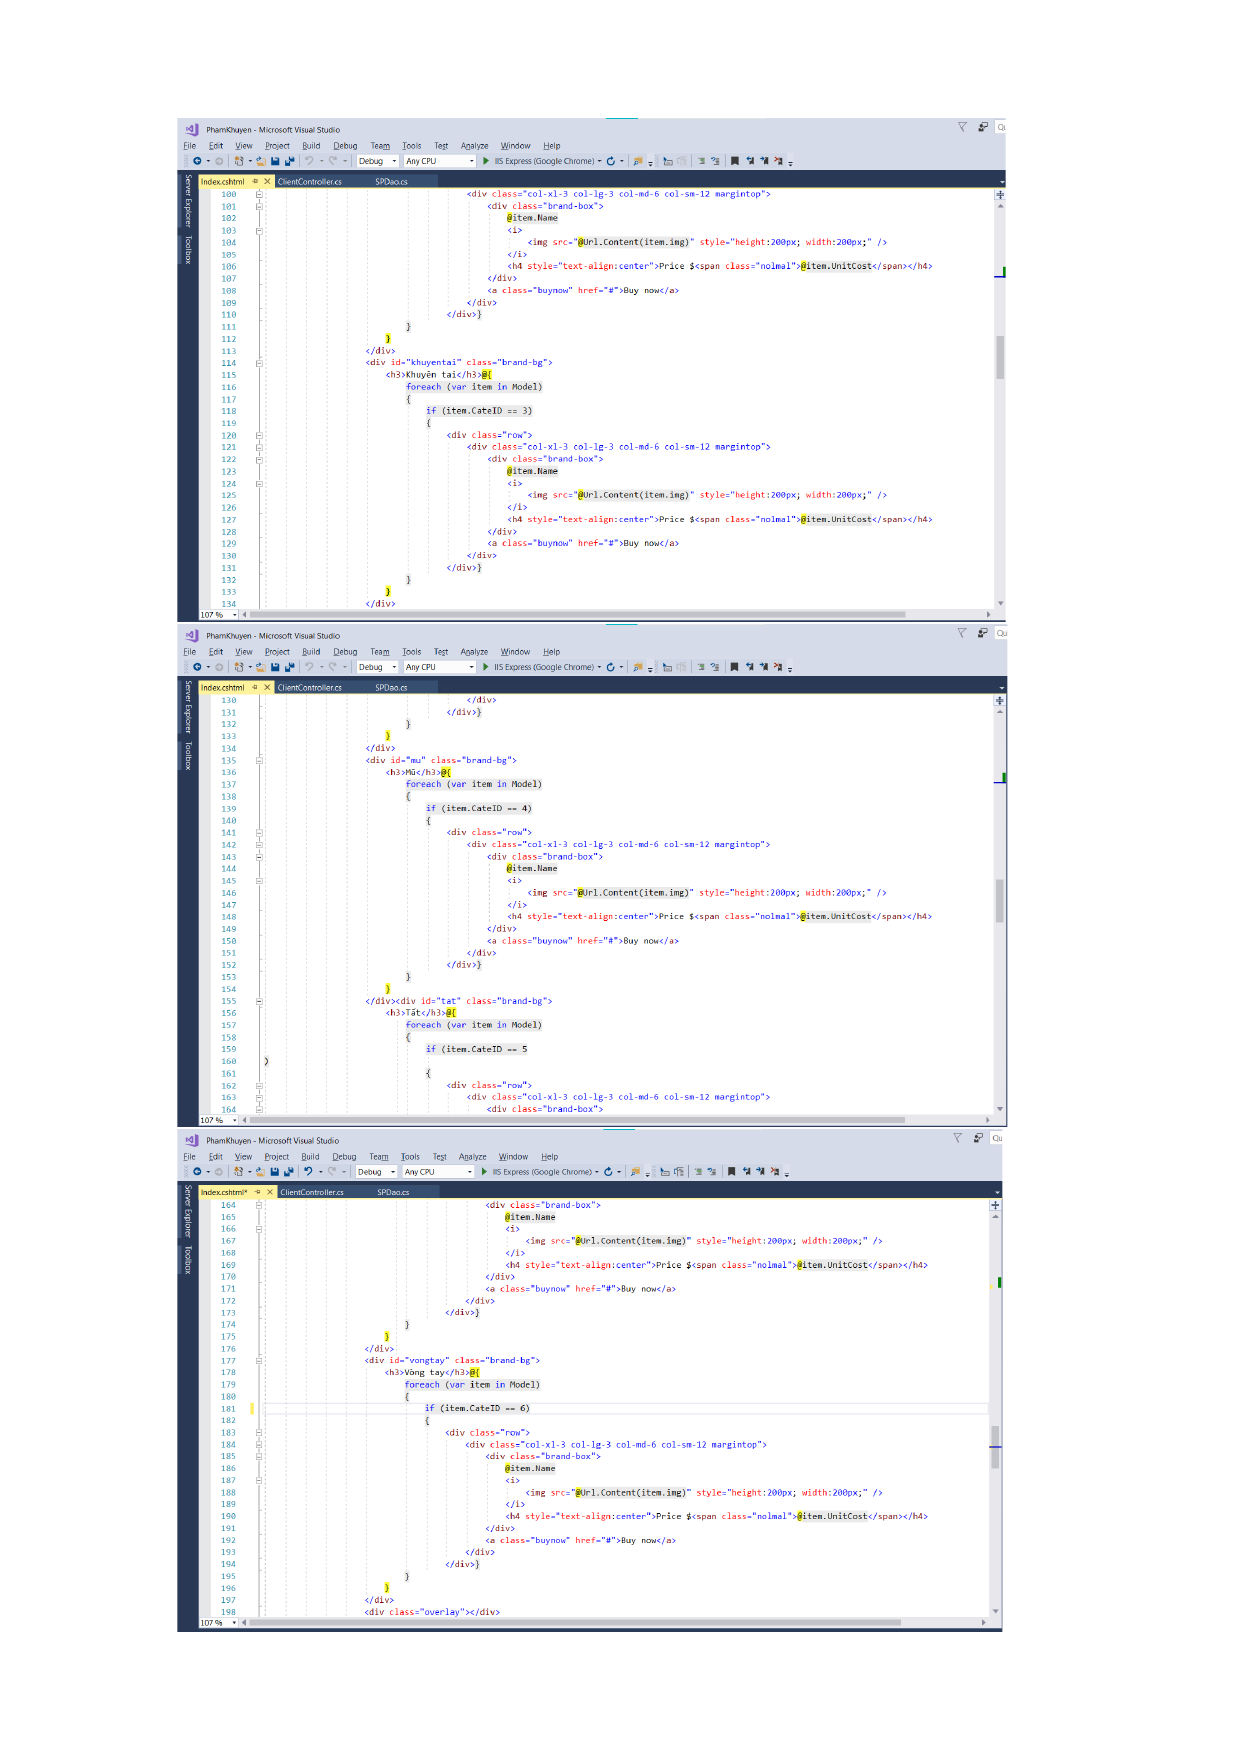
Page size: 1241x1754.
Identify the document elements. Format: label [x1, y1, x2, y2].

picture [177, 624, 1008, 1127]
picture [177, 1129, 1003, 1632]
picture [177, 118, 1006, 622]
